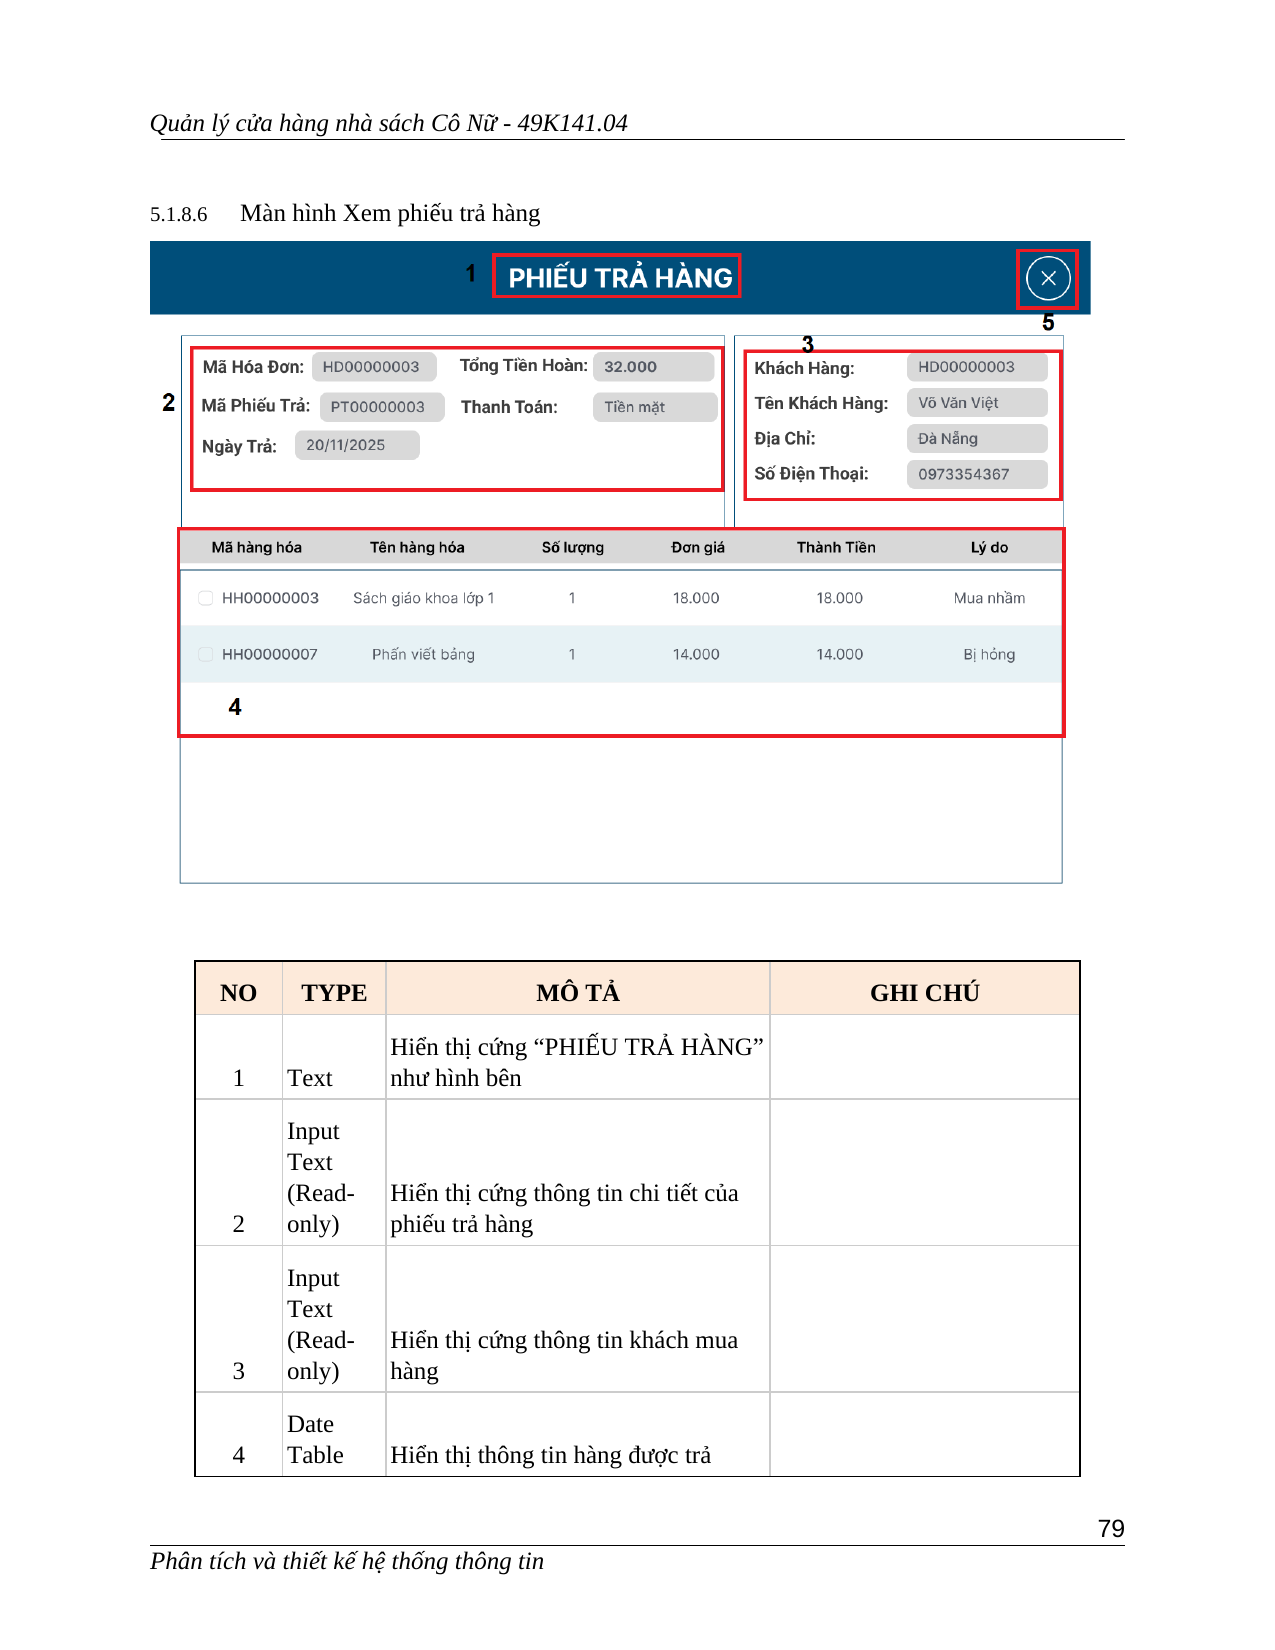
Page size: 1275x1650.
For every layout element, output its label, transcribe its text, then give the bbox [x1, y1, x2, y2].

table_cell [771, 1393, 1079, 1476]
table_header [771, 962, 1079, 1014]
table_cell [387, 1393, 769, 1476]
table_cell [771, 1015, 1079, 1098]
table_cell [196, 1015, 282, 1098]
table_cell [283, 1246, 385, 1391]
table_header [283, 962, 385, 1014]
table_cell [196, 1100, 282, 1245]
picture [150, 241, 1091, 915]
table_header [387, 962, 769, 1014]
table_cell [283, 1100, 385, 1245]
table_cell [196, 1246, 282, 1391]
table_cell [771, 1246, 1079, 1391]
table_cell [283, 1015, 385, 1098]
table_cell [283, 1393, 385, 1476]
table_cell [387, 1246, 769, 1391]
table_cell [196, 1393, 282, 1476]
subtitle Màn hình Xem phiếu trả hàng [150, 198, 1125, 227]
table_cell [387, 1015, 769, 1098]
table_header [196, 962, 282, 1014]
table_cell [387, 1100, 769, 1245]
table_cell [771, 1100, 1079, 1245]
